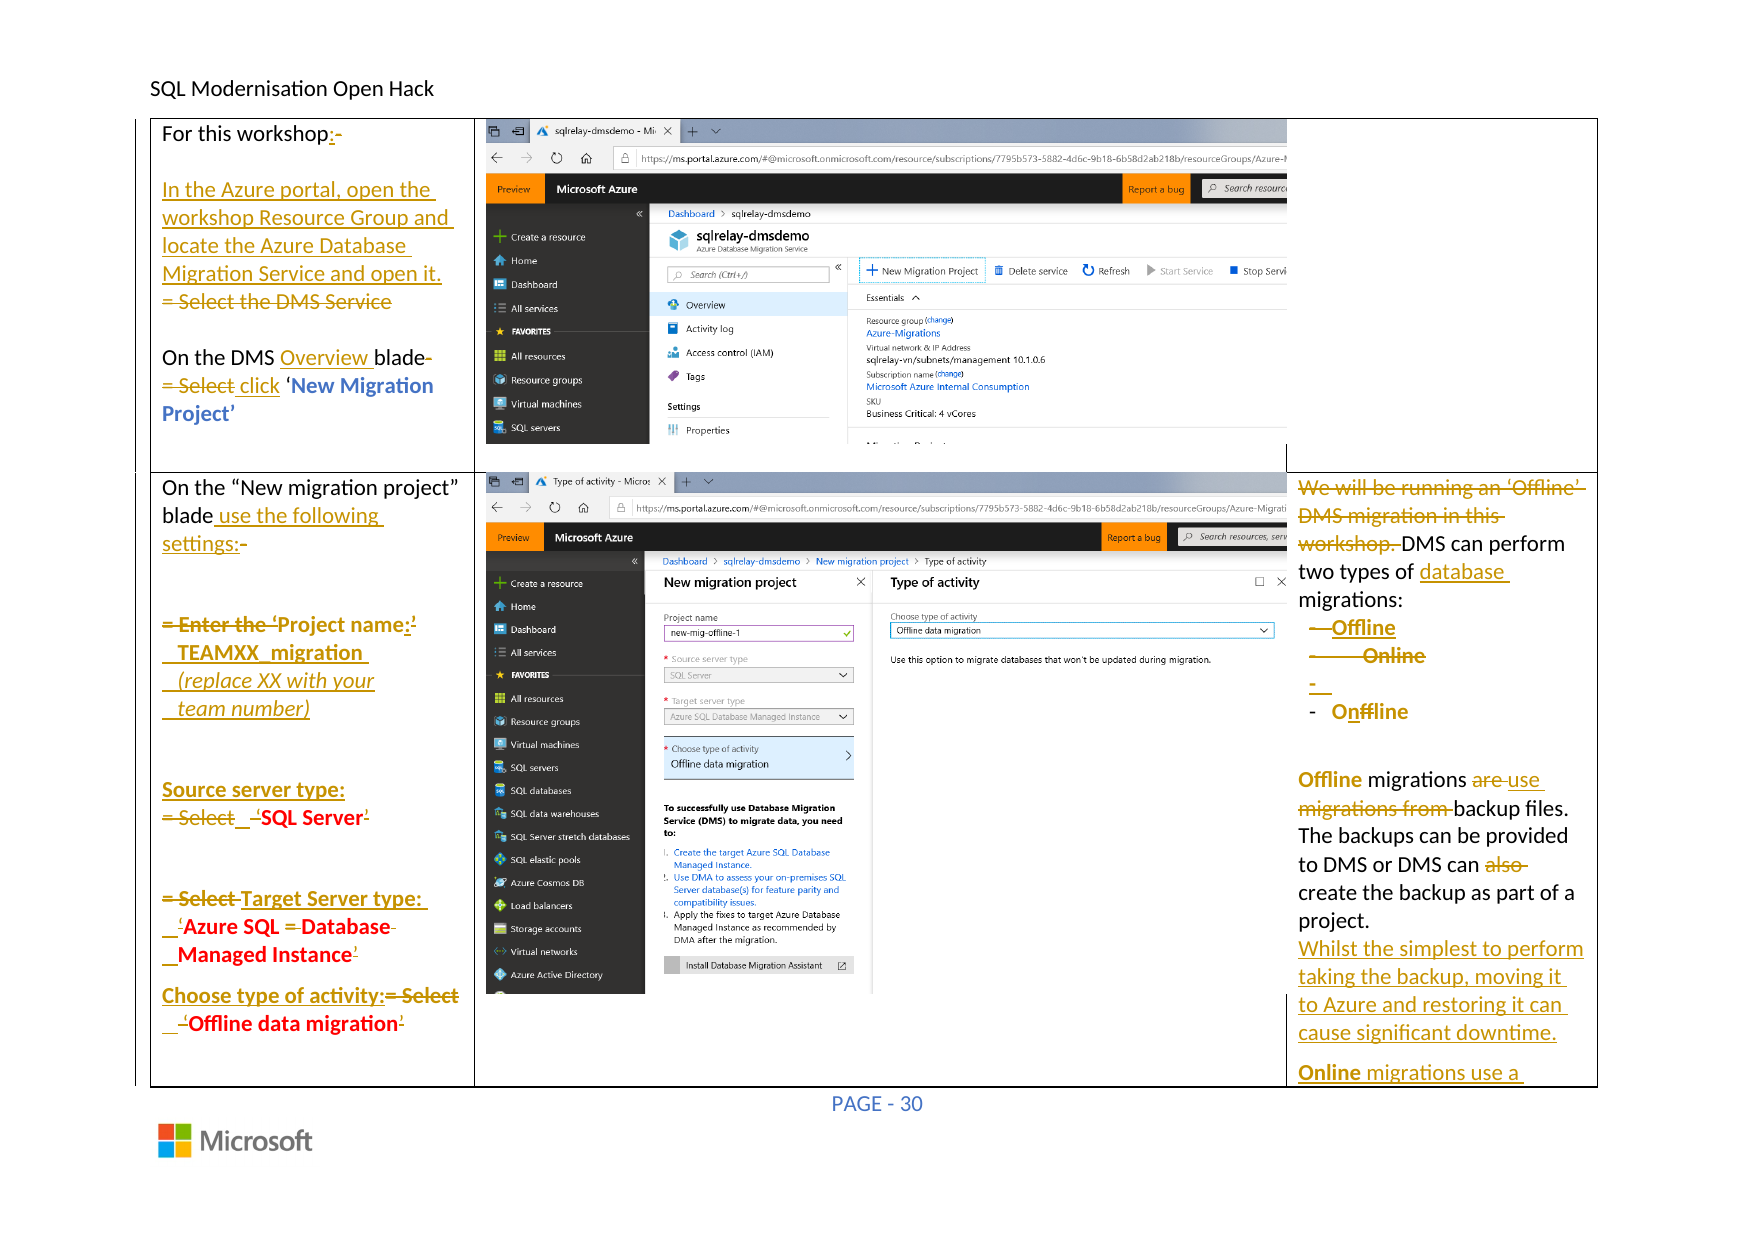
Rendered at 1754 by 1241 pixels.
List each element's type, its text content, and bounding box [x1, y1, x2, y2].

picture [150, 1117, 321, 1167]
picture [486, 472, 1287, 994]
table_cell [475, 473, 1286, 1086]
table_cell For this workshop On the DMS blade ‘New Migration Project’ [151, 119, 474, 472]
table_cell [1287, 119, 1597, 472]
table_cell [475, 119, 1286, 472]
picture [486, 119, 1287, 444]
